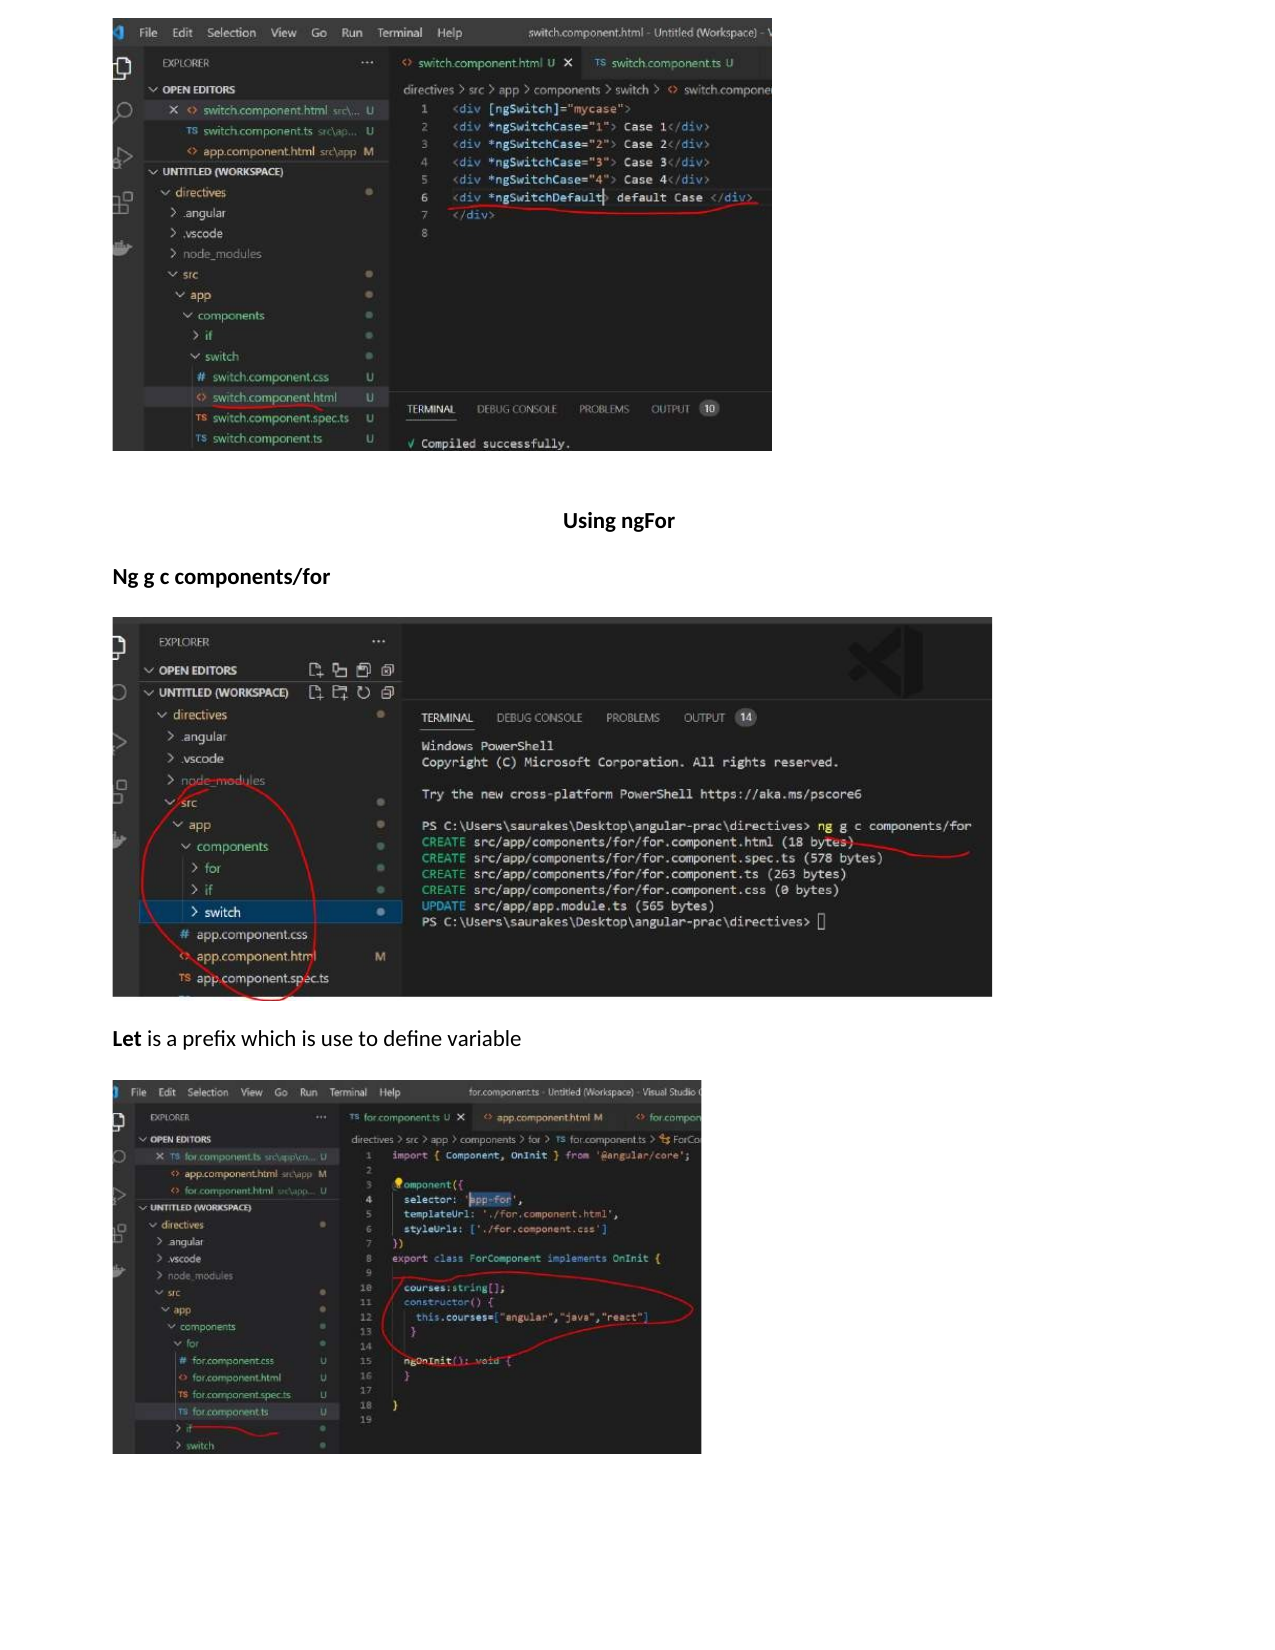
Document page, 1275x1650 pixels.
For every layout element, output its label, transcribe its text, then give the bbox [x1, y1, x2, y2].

text Using ngFor [393, 506, 845, 534]
picture [112, 617, 993, 1001]
picture [112, 1080, 702, 1454]
picture [112, 18, 772, 451]
text Let is a prefix which is use to define variable [112, 1024, 1275, 1052]
text Ng g c components/for [112, 562, 1275, 590]
